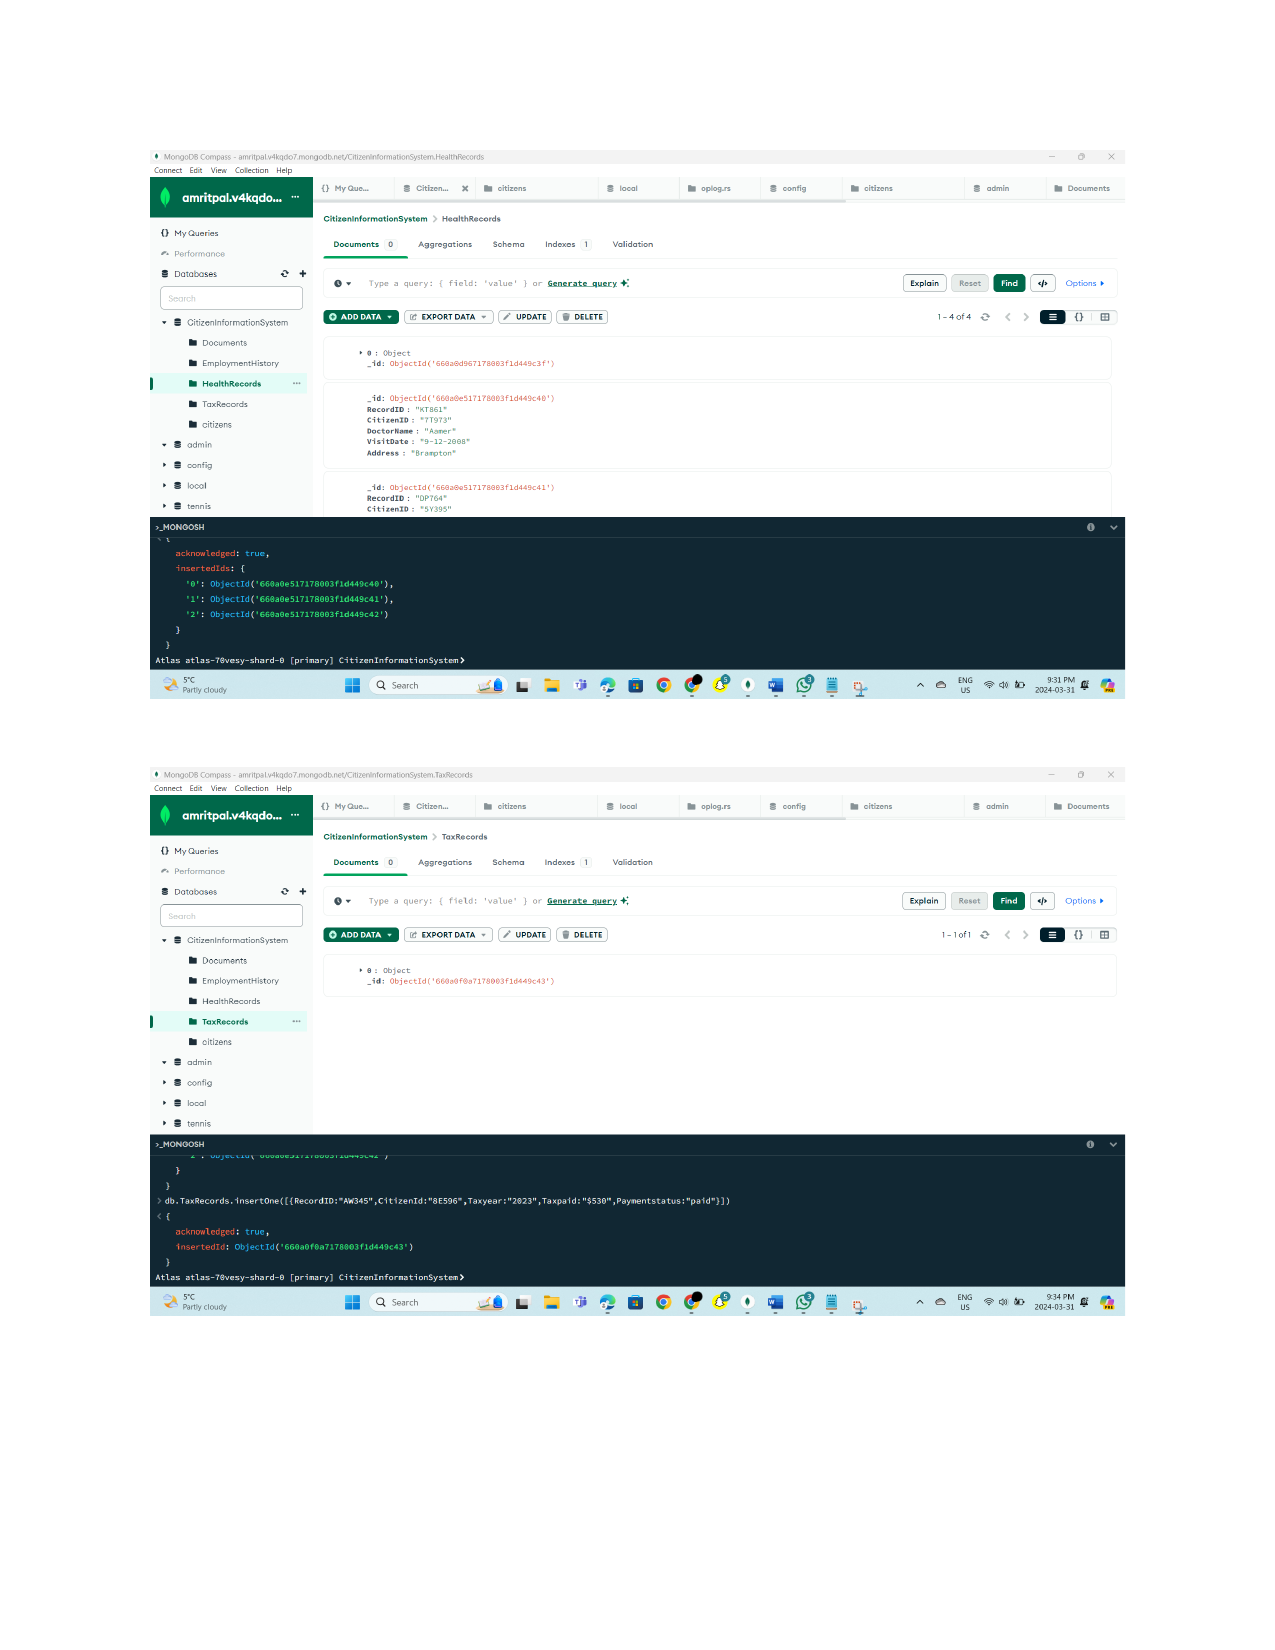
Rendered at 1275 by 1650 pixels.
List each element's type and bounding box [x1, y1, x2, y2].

picture [150, 150, 1125, 699]
picture [150, 767, 1125, 1316]
